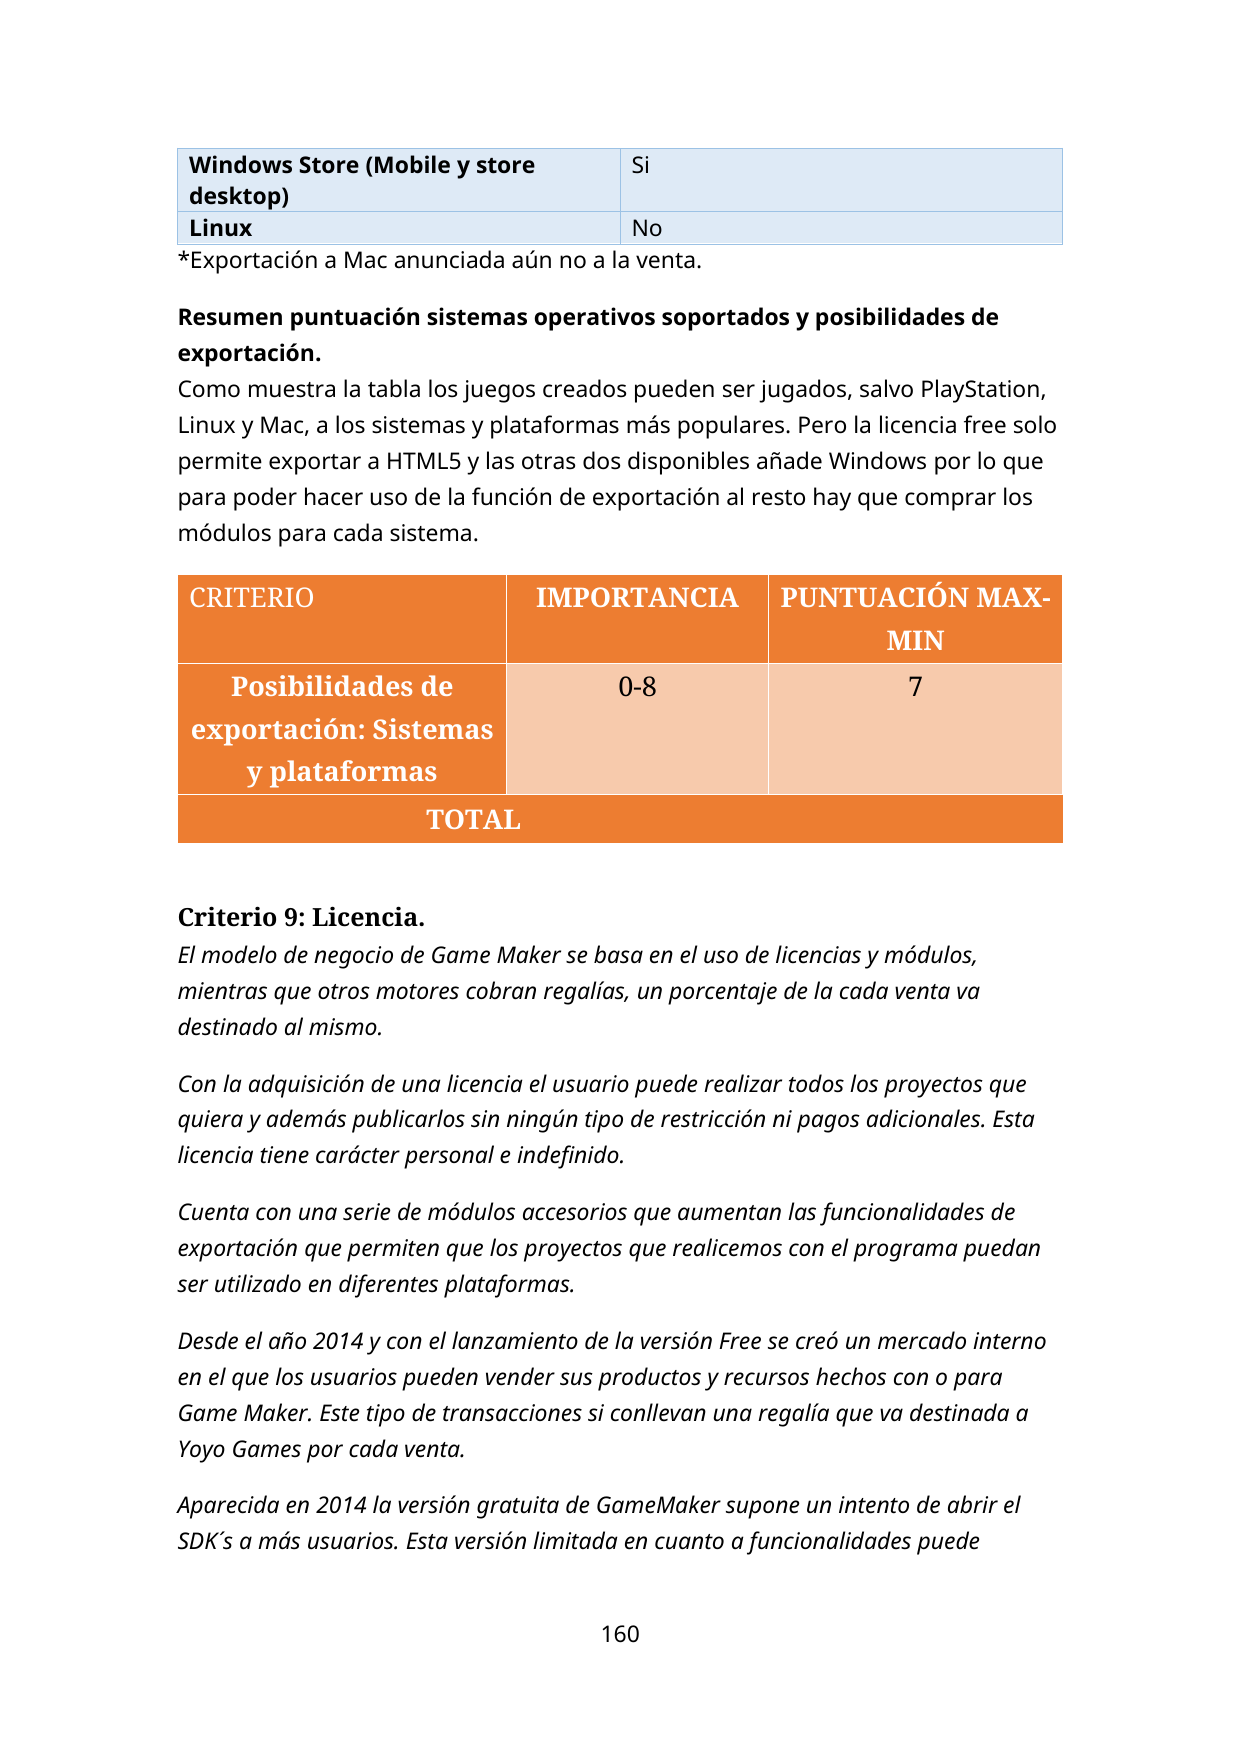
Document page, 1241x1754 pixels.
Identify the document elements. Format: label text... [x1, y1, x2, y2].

text Cuenta con una serie de módulos accesorios que aumentan las funcionalidades de exportación que permiten que los proyectos que realicemos con el programa puedan ser utilizado en diferentes plataformas. [177, 1196, 1063, 1299]
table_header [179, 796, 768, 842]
subtitle Criterio 9: Licencia. [177, 900, 1063, 934]
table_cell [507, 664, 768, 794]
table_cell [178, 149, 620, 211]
subtitle Resumen puntuación sistemas operativos soportados y posibilidades de exportación. [177, 301, 1063, 368]
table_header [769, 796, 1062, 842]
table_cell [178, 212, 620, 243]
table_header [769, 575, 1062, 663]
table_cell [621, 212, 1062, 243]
text Desde el año 2014 y con el lanzamiento de la versión Free se creó un mercado interno en el que los usuarios pueden vender sus productos y recursos hechos con o para Game Maker. Este tipo de transacciones si conllevan una regalía que va destinada a Yoyo Games por cada venta. [177, 1325, 1063, 1464]
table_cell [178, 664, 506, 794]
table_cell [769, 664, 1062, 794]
text Con la adquisición de una licencia el usuario puede realizar todos los proyectos que quiera y además publicarlos sin ningún tipo de restricción ni pagos adicionales. Esta licencia tiene carácter personal e indefinido. [177, 1067, 1063, 1171]
text Como muestra la tabla los juegos creados pueden ser jugados, salvo PlayStation, Linux y Mac, a los sistemas y plataformas más populares. Pero la licencia free solo permite exportar a HTML5 y las otras dos disponibles añade Windows por lo que para poder hacer uso de la función de exportación al resto hay que comprar los módulos para cada sistema. [177, 373, 1063, 548]
text El modelo de negocio de Game Maker se basa en el uso de licencias y módulos, mientras que otros motores cobran regalías, un porcentaje de la cada venta va destinado al mismo. [177, 939, 1063, 1042]
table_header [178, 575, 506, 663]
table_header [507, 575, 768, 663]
text *Exportación a Mac anunciada aún no a la venta. [177, 245, 1063, 276]
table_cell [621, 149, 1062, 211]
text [177, 1489, 1063, 1557]
